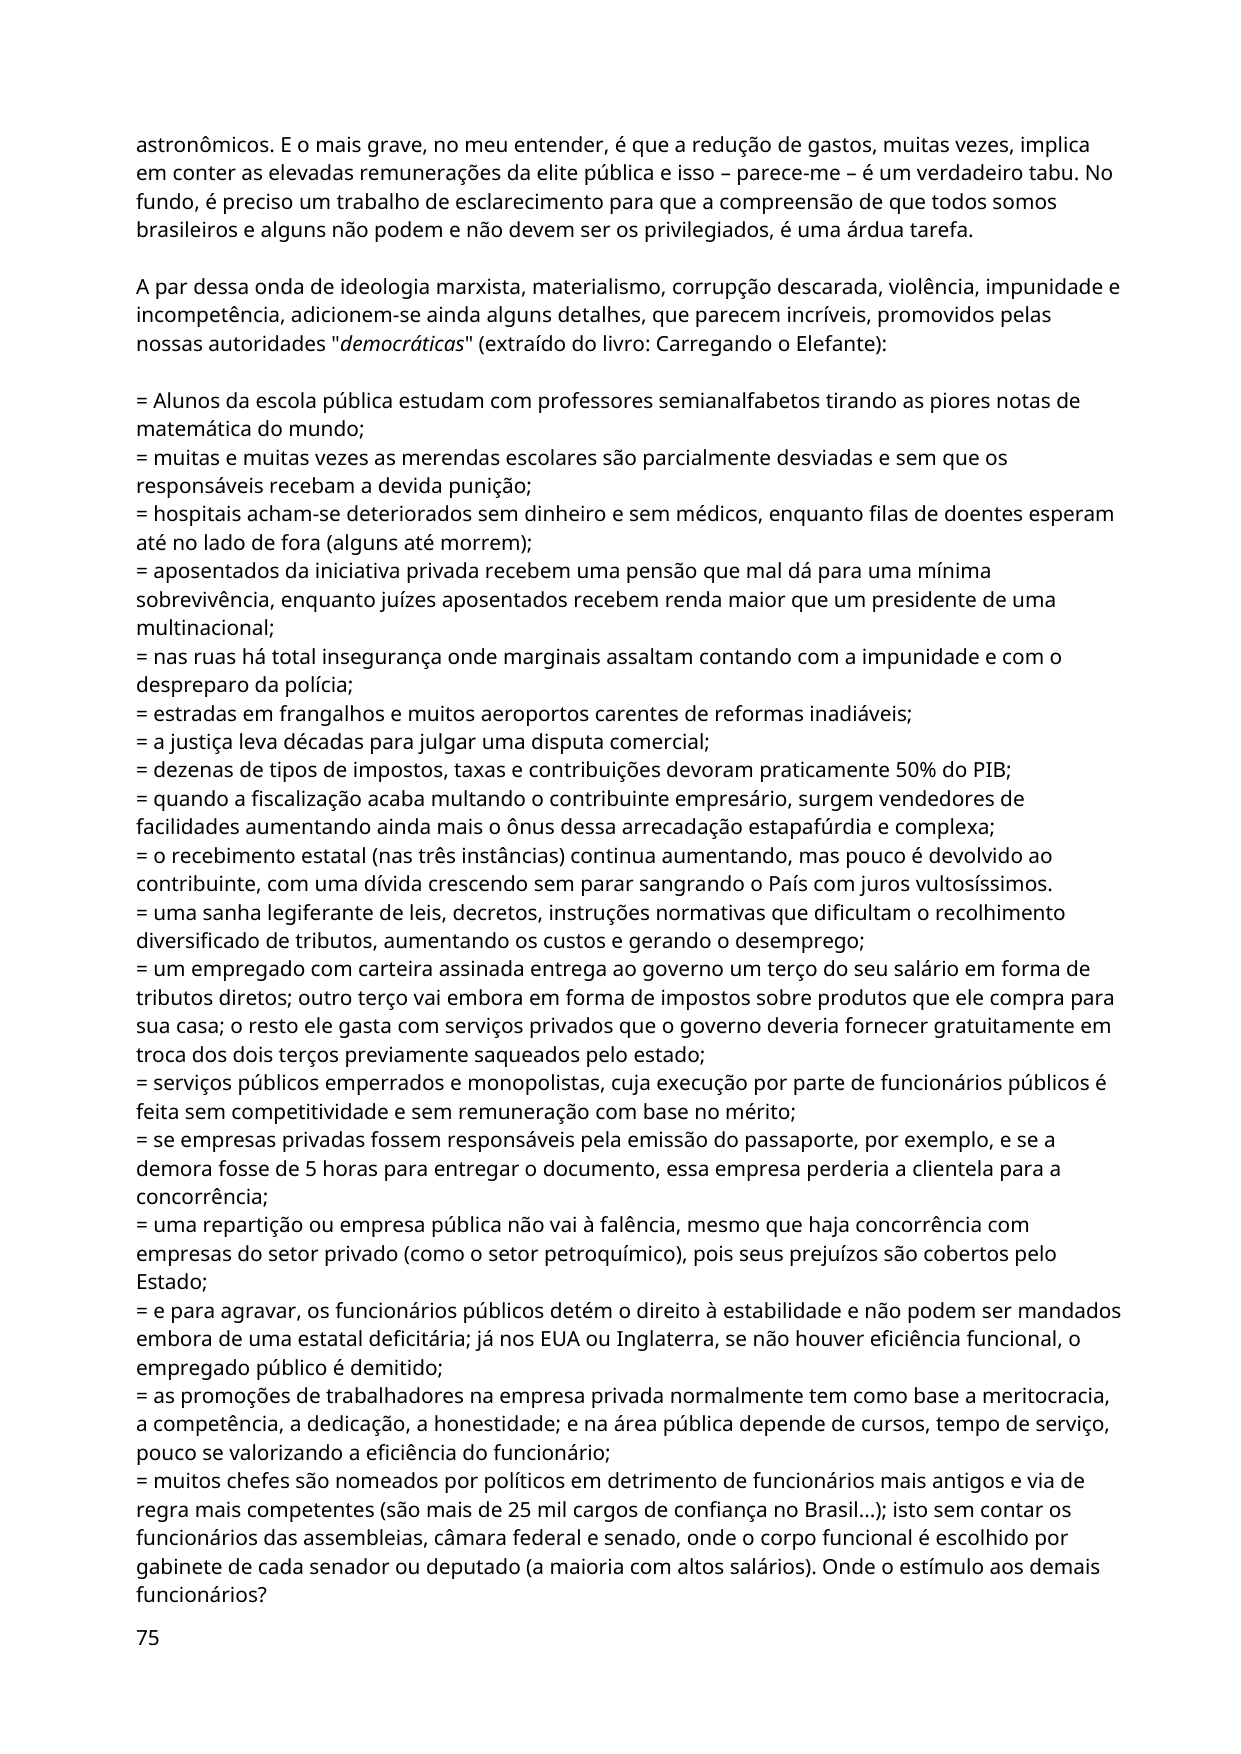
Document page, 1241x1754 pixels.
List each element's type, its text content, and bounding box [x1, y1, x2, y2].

text = as promoções de trabalhadores na empresa privada normalmente tem como base a meritocracia, a competência, a dedicação, a honestidade; e na área pública depende de cursos, tempo de serviço, pouco se valorizando a eficiência do funcionário; [136, 1381, 1122, 1466]
text = a justiça leva décadas para julgar uma disputa comercial; [136, 727, 1122, 756]
text = se empresas privadas fossem responsáveis pela emissão do passaporte, por exemplo, e se a demora fosse de 5 horas para entregar o documento, essa empresa perderia a clientela para a concorrência; [136, 1125, 1122, 1211]
text = uma sanha legiferante de leis, decretos, instruções normativas que dificultam o recolhimento diversificado de tributos, aumentando os custos e gerando o desemprego; [136, 898, 1122, 954]
text = muitos chefes são nomeados por políticos em detrimento de funcionários mais antigos e via de regra mais competentes (são mais de 25 mil cargos de confiança no Brasil...); isto sem contar os funcionários das assembleias, câmara federal e senado, onde o corpo funcional é escolhido por gabinete de cada senador ou deputado (a maioria com altos salários). Onde o estímulo aos demais funcionários? [136, 1466, 1122, 1609]
text = muitas e muitas vezes as merendas escolares são parcialmente desviadas e sem que os responsáveis recebam a devida punição; [136, 443, 1122, 499]
text = dezenas de tipos de impostos, taxas e contribuições devoram praticamente 50% do PIB; [136, 756, 1122, 784]
text = nas ruas há total insegurança onde marginais assaltam contando com a impunidade e com o despreparo da polícia; [136, 642, 1122, 699]
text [136, 130, 1122, 244]
text = uma repartição ou empresa pública não vai à falência, mesmo que haja concorrência com empresas do setor privado (como o setor petroquímico), pois seus prejuízos são cobertos pelo Estado; [136, 1211, 1122, 1296]
text = o recebimento estatal (nas três instâncias) continua aumentando, mas pouco é devolvido ao contribuinte, com uma dívida crescendo sem parar sangrando o País com juros vultosíssimos. [136, 841, 1122, 898]
text = Alunos da escola pública estudam com professores semianalfabetos tirando as piores notas de matemática do mundo; [136, 386, 1122, 443]
text = estradas em frangalhos e muitos aeroportos carentes de reformas inadiáveis; [136, 699, 1122, 727]
text = quando a fiscalização acaba multando o contribuinte empresário, surgem vendedores de facilidades aumentando ainda mais o ônus dessa arrecadação estapafúrdia e complexa; [136, 784, 1122, 841]
text = serviços públicos emperrados e monopolistas, cuja execução por parte de funcionários públicos é feita sem competitividade e sem remuneração com base no mérito; [136, 1068, 1122, 1125]
text = hospitais acham-se deteriorados sem dinheiro e sem médicos, enquanto filas de doentes esperam até no lado de fora (alguns até morrem); [136, 499, 1122, 556]
text = e para agravar, os funcionários públicos detém o direito à estabilidade e não podem ser mandados embora de uma estatal deficitária; já nos EUA ou Inglaterra, se não houver eficiência funcional, o empregado público é demitido; [136, 1296, 1122, 1381]
text A par dessa onda de ideologia marxista, materialismo, corrupção descarada, violência, impunidade e incompetência, adicionem-se ainda alguns detalhes, que parecem incríveis, promovidos pelas nossas autoridades "democráticas" (extraído do livro: Carregando o Elefante): [136, 272, 1122, 357]
text = um empregado com carteira assinada entrega ao governo um terço do seu salário em forma de tributos diretos; outro terço vai embora em forma de impostos sobre produtos que ele compra para sua casa; o resto ele gasta com serviços privados que o governo deveria fornecer gratuitamente em troca dos dois terços previamente saqueados pelo estado; [136, 954, 1122, 1068]
text = aposentados da iniciativa privada recebem uma pensão que mal dá para uma mínima sobrevivência, enquanto juízes aposentados recebem renda maior que um presidente de uma multinacional; [136, 556, 1122, 642]
